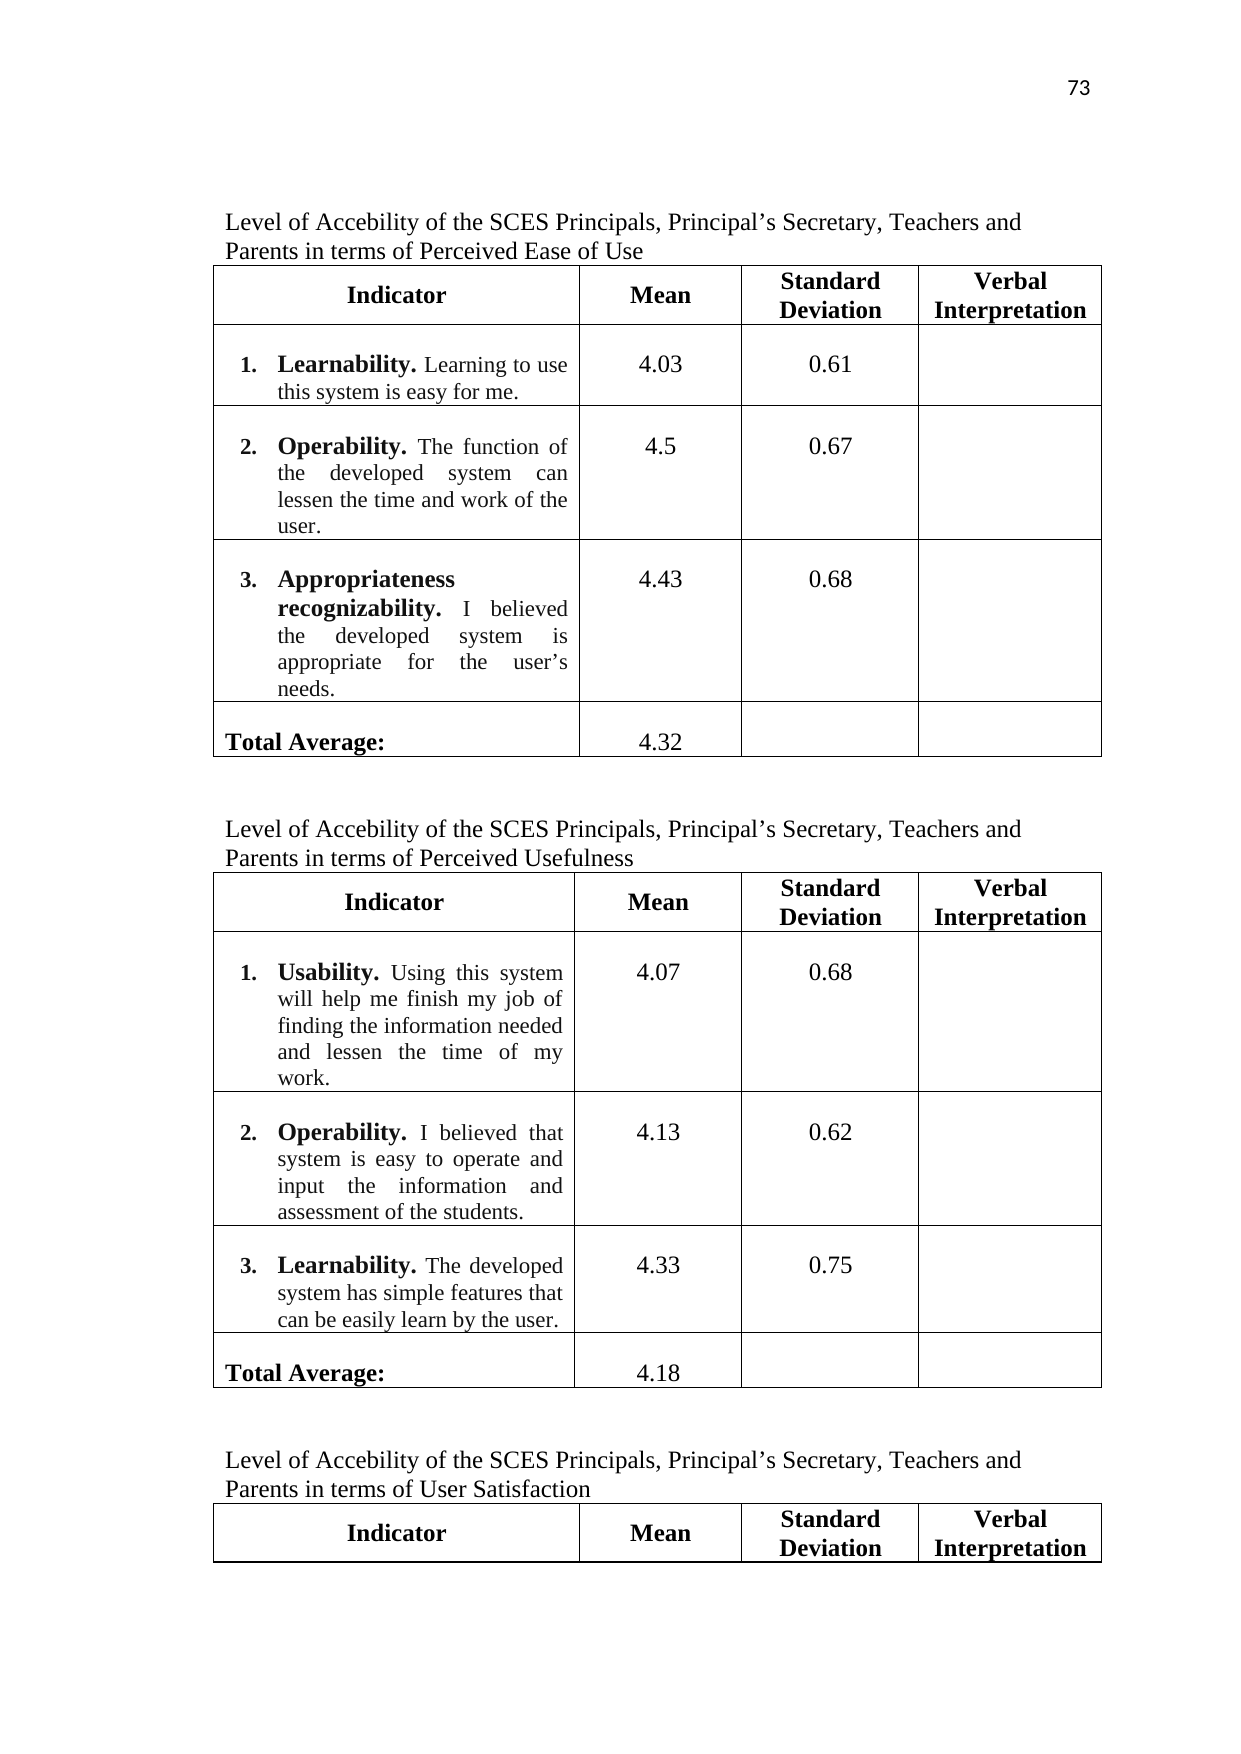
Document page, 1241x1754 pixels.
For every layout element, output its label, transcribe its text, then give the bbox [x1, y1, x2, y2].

table_header Indicator [214, 1504, 579, 1561]
table_cell Learnability. Learning to use this system is easy for me. [214, 325, 579, 405]
table_cell [919, 540, 1101, 701]
table_cell Usability. Using this system will help me finish my job of finding the information needed and lessen the time of my work. [214, 932, 574, 1091]
table_cell 4.07 [575, 932, 741, 1091]
table_header Verbal Interpretation [919, 1504, 1101, 1561]
table_cell [919, 1092, 1101, 1224]
table_header Mean [575, 873, 741, 931]
table_cell 0.62 [742, 1092, 918, 1224]
table_header Indicator [214, 873, 574, 931]
table_cell 0.67 [742, 406, 918, 538]
table_cell 4.32 [580, 702, 741, 756]
table_cell Appropriateness recognizability. I believed the developed system is appropriate for the user’s needs. [214, 540, 579, 701]
table_cell [742, 1333, 918, 1387]
table_cell 4.18 [575, 1333, 741, 1387]
table_cell 0.75 [742, 1226, 918, 1332]
table_header Standard Deviation [742, 873, 918, 931]
table_header Indicator [214, 266, 579, 323]
table_header Verbal Interpretation [919, 873, 1101, 931]
table_cell [742, 702, 918, 756]
text Level of Accebility of the SCES Principals, Principal’s Secretary, Teachers and Parents in terms of Perceived Usefulness [225, 814, 1090, 872]
table_cell [919, 702, 1101, 756]
table_cell 0.68 [742, 540, 918, 701]
table_header Verbal Interpretation [919, 266, 1101, 323]
table_header Mean [580, 266, 741, 323]
table_header Mean [580, 1504, 741, 1561]
table_cell 0.61 [742, 325, 918, 405]
table_header Standard Deviation [742, 266, 918, 323]
table_cell [919, 1333, 1101, 1387]
table_cell 0.68 [742, 932, 918, 1091]
table_cell [919, 406, 1101, 538]
table_header Standard Deviation [742, 1504, 918, 1561]
table_cell [919, 932, 1101, 1091]
table_cell 4.43 [580, 540, 741, 701]
table_cell 4.03 [580, 325, 741, 405]
table_cell Total Average: [214, 1333, 574, 1387]
table_cell 4.33 [575, 1226, 741, 1332]
table_cell Total Average: [214, 702, 579, 756]
table_cell Operability. The function of the developed system can lessen the time and work of the user. [214, 406, 579, 538]
table_cell [919, 325, 1101, 405]
table_cell Learnability. The developed system has simple features that can be easily learn by the user. [214, 1226, 574, 1332]
table_cell [919, 1226, 1101, 1332]
text Level of Accebility of the SCES Principals, Principal’s Secretary, Teachers and Parents in terms of User Satisfaction [225, 1445, 1090, 1503]
table_cell 4.13 [575, 1092, 741, 1224]
table_cell Operability. I believed that system is easy to operate and input the information and assessment of the students. [214, 1092, 574, 1224]
table_cell 4.5 [580, 406, 741, 538]
text Level of Accebility of the SCES Principals, Principal’s Secretary, Teachers and Parents in terms of Perceived Ease of Use [225, 207, 1090, 265]
